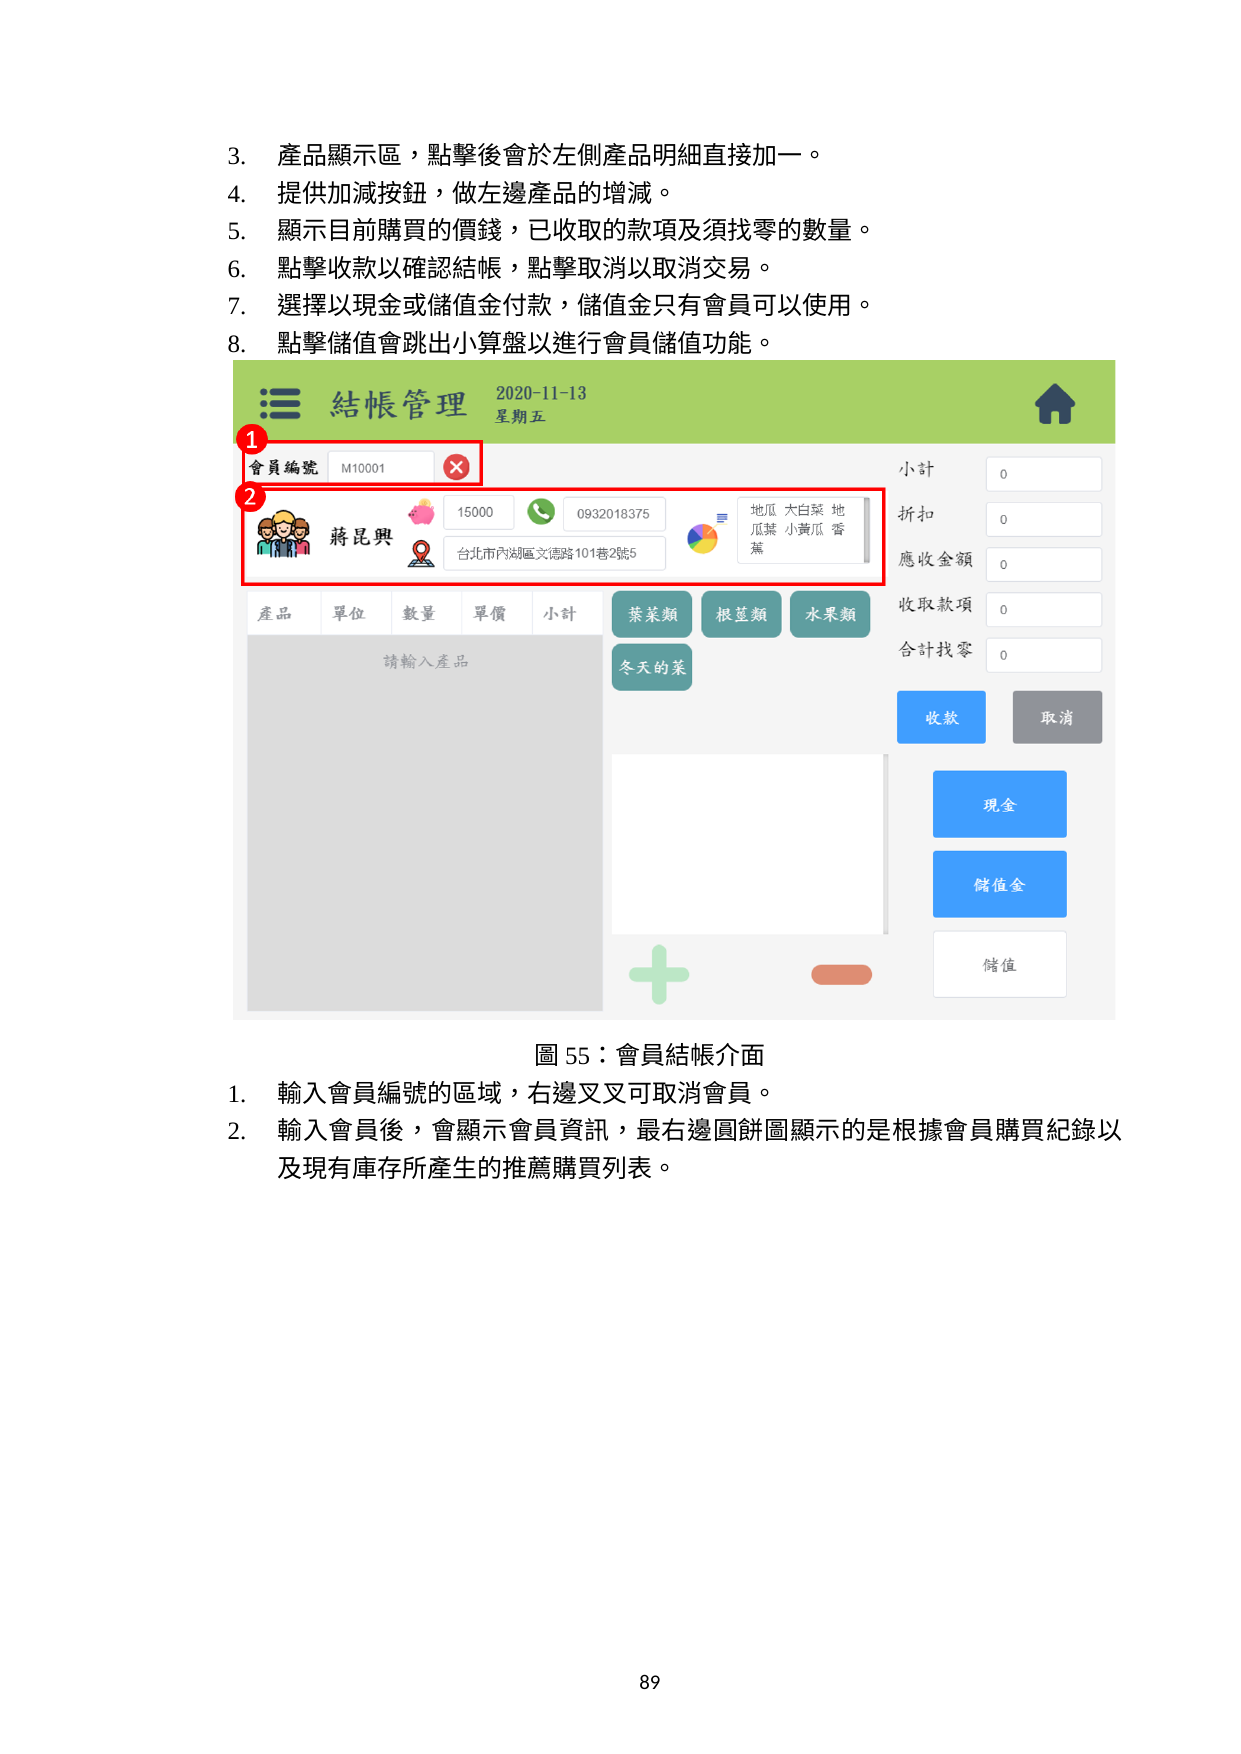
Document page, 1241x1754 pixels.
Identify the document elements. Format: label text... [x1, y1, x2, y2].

list 提供加減按鈕，做左邊產品的增減。 [227, 172, 1122, 210]
list 產品顯示區，點擊後會於左側產品明細直接加一。 [227, 135, 1122, 172]
list 輸入會員後，會顯示會員資訊，最右邊圓餅圖顯示的是根據會員購買紀錄以及現有庫存所產生的推薦購買列表。 [227, 1110, 1122, 1185]
list 選擇以現金或儲值金付款，儲值金只有會員可以使用。 [227, 285, 1122, 322]
text 圖 55：會員結帳介面 [177, 1035, 1122, 1072]
list 輸入會員編號的區域，右邊叉叉可取消會員。 [227, 1072, 1122, 1110]
list 點擊儲值會跳出小算盤以進行會員儲值功能。 [227, 322, 1122, 360]
picture [227, 360, 1116, 1020]
list 點擊收款以確認結帳，點擊取消以取消交易。 [227, 247, 1122, 285]
list 顯示目前購買的價錢，已收取的款項及須找零的數量。 [227, 210, 1122, 247]
